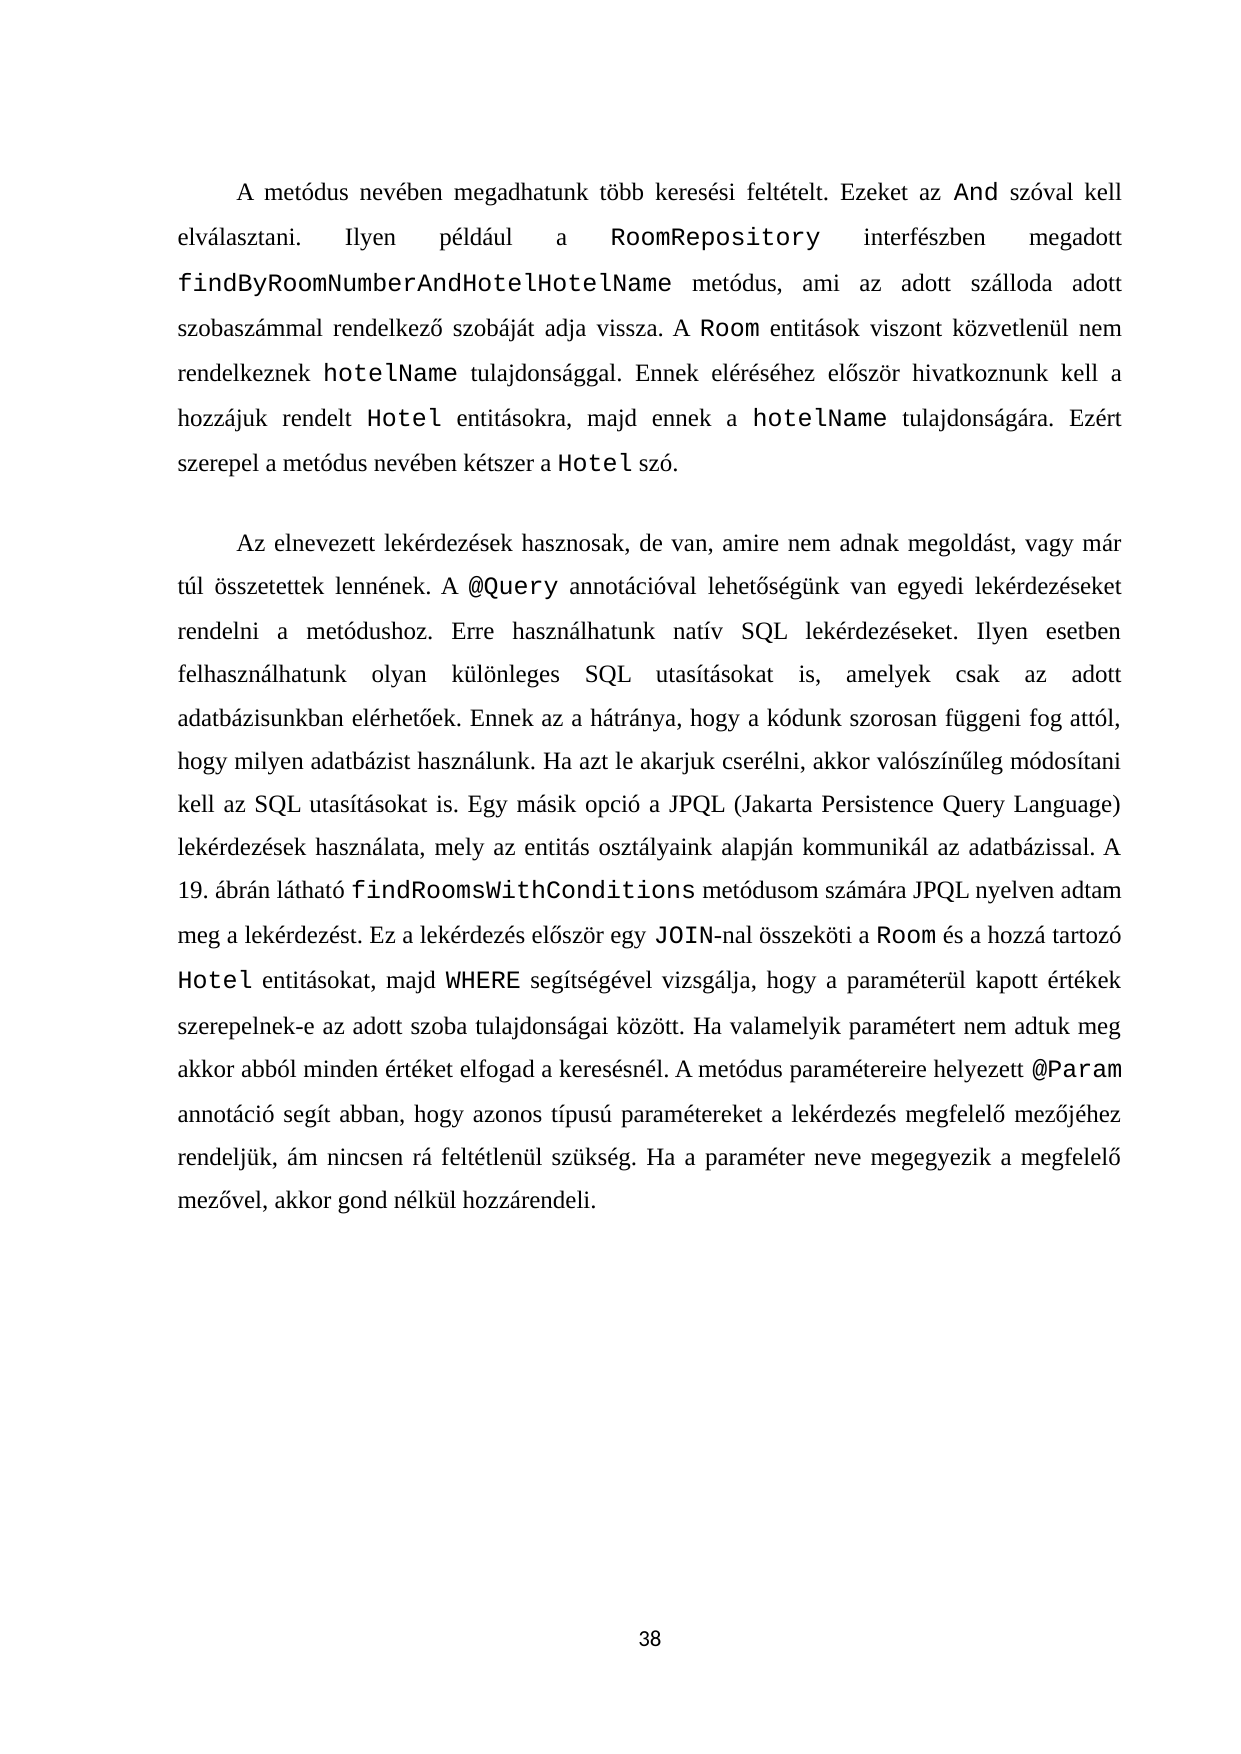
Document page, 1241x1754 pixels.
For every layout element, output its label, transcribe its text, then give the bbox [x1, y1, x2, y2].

text A metódus nevében megadhatunk több keresési feltételt. Ezeket az And szóval kell elválasztani. Ilyen például a RoomRepository interfészben megadott findByRoomNumberAndHotelHotelName metódus, ami az adott szálloda adott szobaszámmal rendelkező szobáját adja vissza. A Room entitások viszont közvetlenül nem rendelkeznek hotelName tulajdonsággal. Ennek eléréséhez először hivatkoznunk kell a hozzájuk rendelt Hotel entitásokra, majd ennek a hotelName tulajdonságára. Ezért szerepel a metódus nevében kétszer a Hotel szó. [177, 177, 1122, 479]
text Az elnevezett lekérdezések hasznosak, de van, amire nem adnak megoldást, vagy már túl összetettek lennének. A @Query annotációval lehetőségünk van egyedi lekérdezéseket rendelni a metódushoz. Erre használhatunk natív SQL lekérdezéseket. Ilyen esetben felhasználhatunk olyan különleges SQL utasításokat is, amelyek csak az adott adatbázisunkban elérhetőek. Ennek az a hátránya, hogy a kódunk szorosan függeni fog attól, hogy milyen adatbázist használunk. Ha azt le akarjuk cserélni, akkor valószínűleg módosítani kell az SQL utasításokat is. Egy másik opció a JPQL (Jakarta Persistence Query Language) lekérdezések használata, mely az entitás osztályaink alapján kommunikál az adatbázissal. A 19. ábrán látható findRoomsWithConditions metódusom számára JPQL nyelven adtam meg a lekérdezést. Ez a lekérdezés először egy JOIN-nal összeköti a Room és a hozzá tartozó Hotel entitásokat, majd WHERE segítségével vizsgálja, hogy a paraméterül kapott értékek szerepelnek-e az adott szoba tulajdonságai között. Ha valamelyik paramétert nem adtuk meg akkor abból minden értéket elfogad a keresésnél. A metódus paramétereire helyezett @Param annotáció segít abban, hogy azonos típusú paramétereket a lekérdezés megfelelő mezőjéhez rendeljük, ám nincsen rá feltétlenül szükség. Ha a paraméter neve megegyezik a megfelelő mezővel, akkor gond nélkül hozzárendeli. [177, 528, 1122, 1214]
